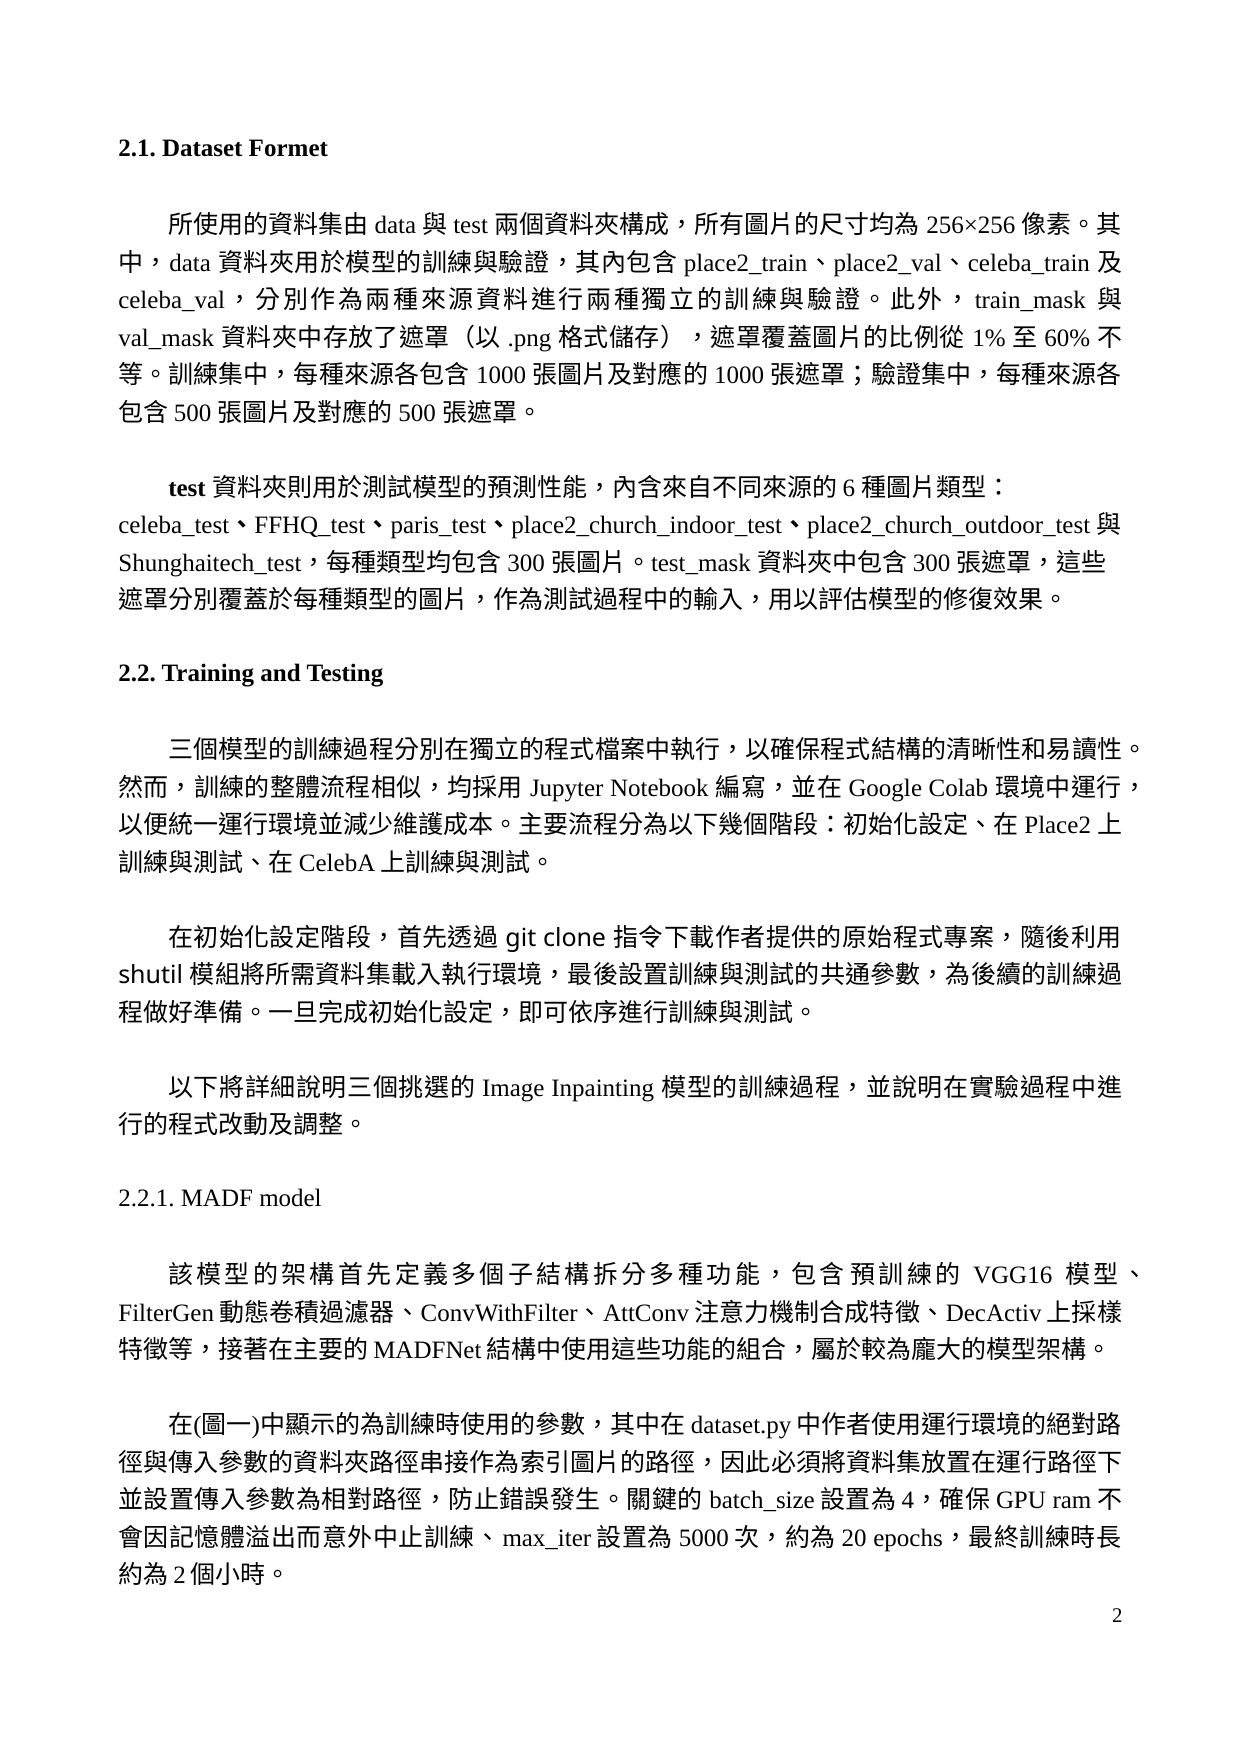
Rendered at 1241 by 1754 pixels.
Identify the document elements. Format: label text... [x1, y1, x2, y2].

text 在(圖一)中顯示的為訓練時使用的參數，其中在dataset.py中作者使用運行環境的絕對路徑與傳入參數的資料夾路徑串接作為索引圖片的路徑，因此必須將資料集放置在運行路徑下並設置傳入參數為相對路徑，防止錯誤發生。關鍵的batch_size設置為4，確保GPU ram不會因記憶體溢出而意外中止訓練、max_iter設置為5000次，約為20 epochs，最終訓練時長約為2個小時。 [118, 1404, 1122, 1592]
text 該模型的架構首先定義多個子結構拆分多種功能，包含預訓練的 VGG16 模型、FilterGen動態卷積過濾器、ConvWithFilter、AttConv注意力機制合成特徵、DecActiv上採樣特徵等，接著在主要的MADFNet結構中使用這些功能的組合，屬於較為龐大的模型架構。 [118, 1254, 1122, 1367]
text 2.2. Training and Testing [118, 654, 1122, 692]
text test 資料夾則用於測試模型的預測性能，內含來自不同來源的 6 種圖片類型：celeba_test、FFHQ_test、paris_test、place2_church_indoor_test、place2_church_outdoor_test 與Shunghaitech_test，每種類型均包含 300 張圖片。test_mask 資料夾中包含 300 張遮罩，這些遮罩分別覆蓋於每種類型的圖片，作為測試過程中的輸入，用以評估模型的修復效果。 [118, 467, 1122, 617]
text 三個模型的訓練過程分別在獨立的程式檔案中執行，以確保程式結構的清晰性和易讀性。然而，訓練的整體流程相似，均採用 Jupyter Notebook 編寫，並在 Google Colab 環境中運行，以便統一運行環境並減少維護成本。主要流程分為以下幾個階段：初始化設定、在 Place2 上訓練與測試、在 CelebA 上訓練與測試。 [118, 729, 1122, 879]
text 以下將詳細說明三個挑選的 Image Inpainting 模型的訓練過程，並說明在實驗過程中進行的程式改動及調整。 [118, 1067, 1122, 1142]
text 2.1. Dataset Formet [118, 129, 1122, 167]
text 在初始化設定階段，首先透過 git clone 指令下載作者提供的原始程式專案，隨後利用 shutil 模組將所需資料集載入執行環境，最後設置訓練與測試的共通參數，為後續的訓練過程做好準備。一旦完成初始化設定，即可依序進行訓練與測試。 [118, 917, 1122, 1029]
text 所使用的資料集由 data 與 test 兩個資料夾構成，所有圖片的尺寸均為 256×256 像素。其中，data 資料夾用於模型的訓練與驗證，其內包含 place2_train、place2_val、celeba_train 及 celeba_val，分別作為兩種來源資料進行兩種獨立的訓練與驗證。此外，train_mask 與 val_mask 資料夾中存放了遮罩（以 .png 格式儲存），遮罩覆蓋圖片的比例從 1% 至 60% 不等。訓練集中，每種來源各包含 1000 張圖片及對應的 1000 張遮罩；驗證集中，每種來源各包含 500 張圖片及對應的 500 張遮罩。 [118, 204, 1122, 429]
text 2.2.1. MADF model [118, 1179, 1122, 1217]
